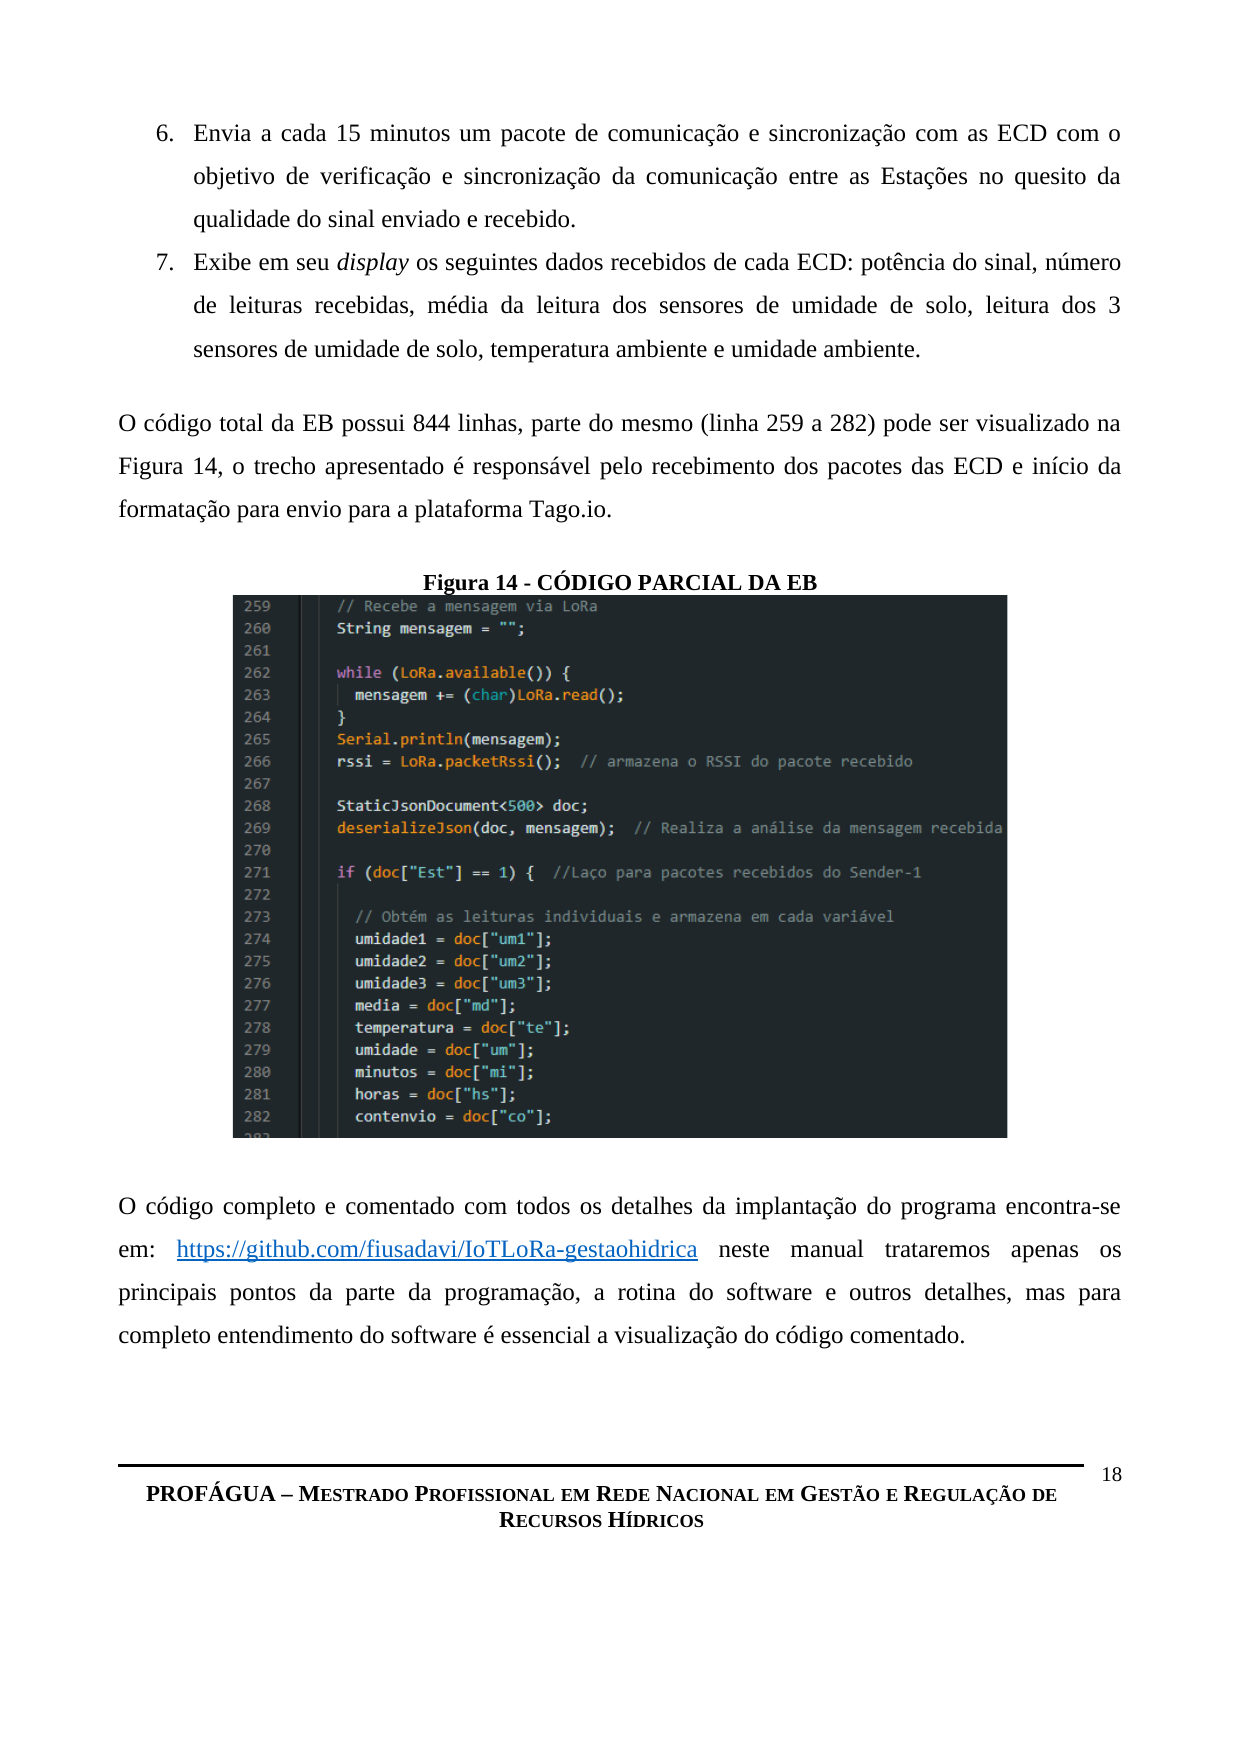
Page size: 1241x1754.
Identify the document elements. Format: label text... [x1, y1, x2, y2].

picture [232, 595, 1008, 1138]
list Envia a cada 15 minutos um pacote de comunicação e sincronização com as ECD com o objetivo de verificação e sincronização da comunicação entre as Estações no quesito da qualidade do sinal enviado e recebido. [156, 118, 1122, 233]
text O código completo e comentado com todos os detalhes da implantação do programa encontra-se em: https://github.com/fiusadavi/IoTLoRa-gestaohidrica neste manual trataremos apenas os principais pontos da parte da programação, a rotina do software e outros detalhes, mas para completo entendimento do software é essencial a visualização do código comentado. [118, 1191, 1122, 1349]
text Figura 14 - CÓDIGO PARCIAL DA EB [118, 569, 1122, 595]
list Exibe em seu display os seguintes dados recebidos de cada ECD: potência do sinal, número de leituras recebidas, média da leitura dos sensores de umidade de solo, leitura dos 3 sensores de umidade de solo, temperatura ambiente e umidade ambiente. [156, 247, 1122, 362]
text O código total da EB possui 844 linhas, parte do mesmo (linha 259 a 282) pode ser visualizado na Figura 14, o trecho apresentado é responsável pelo recebimento dos pacotes das ECD e início da formatação para envio para a plataforma Tago.io. [118, 408, 1122, 523]
